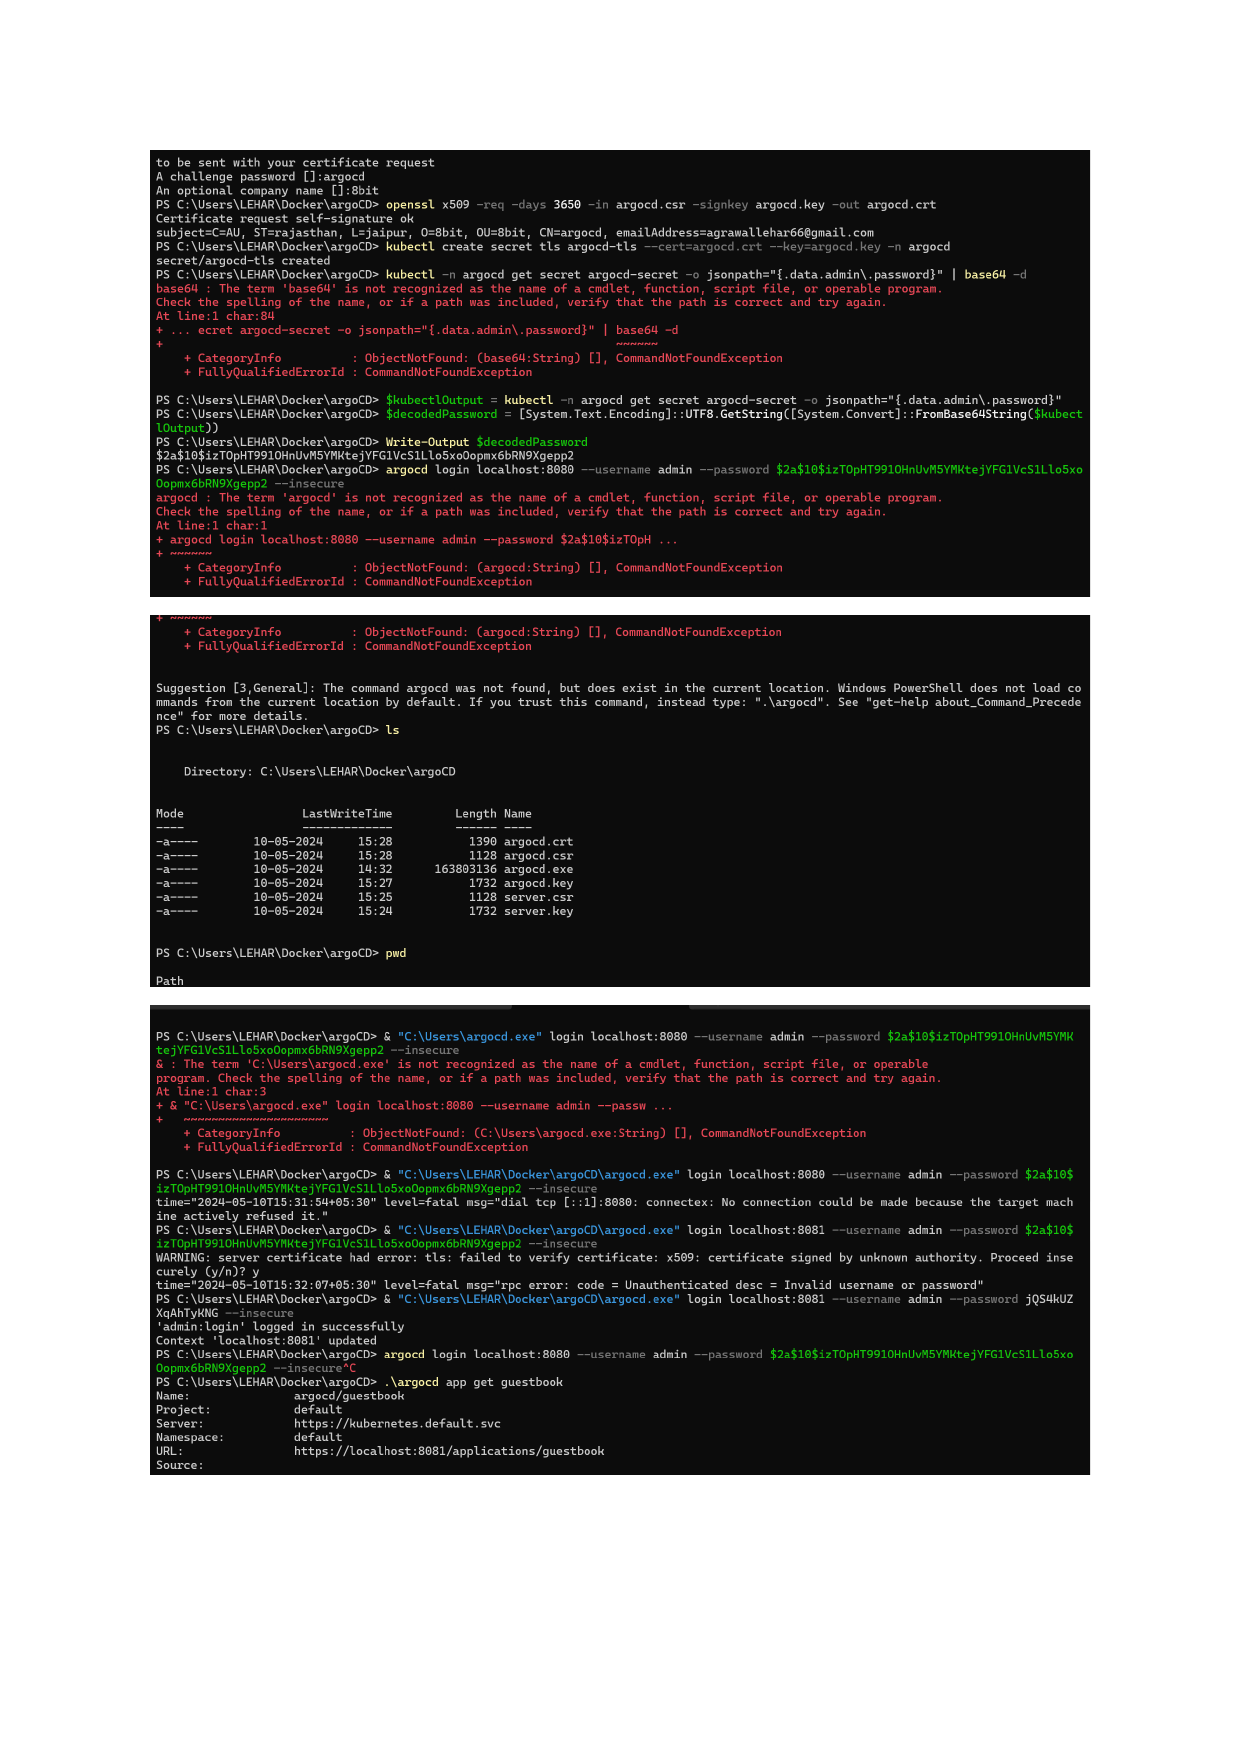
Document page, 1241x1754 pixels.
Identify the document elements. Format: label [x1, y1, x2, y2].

picture [150, 150, 1091, 597]
picture [150, 615, 1091, 987]
picture [150, 1005, 1091, 1475]
